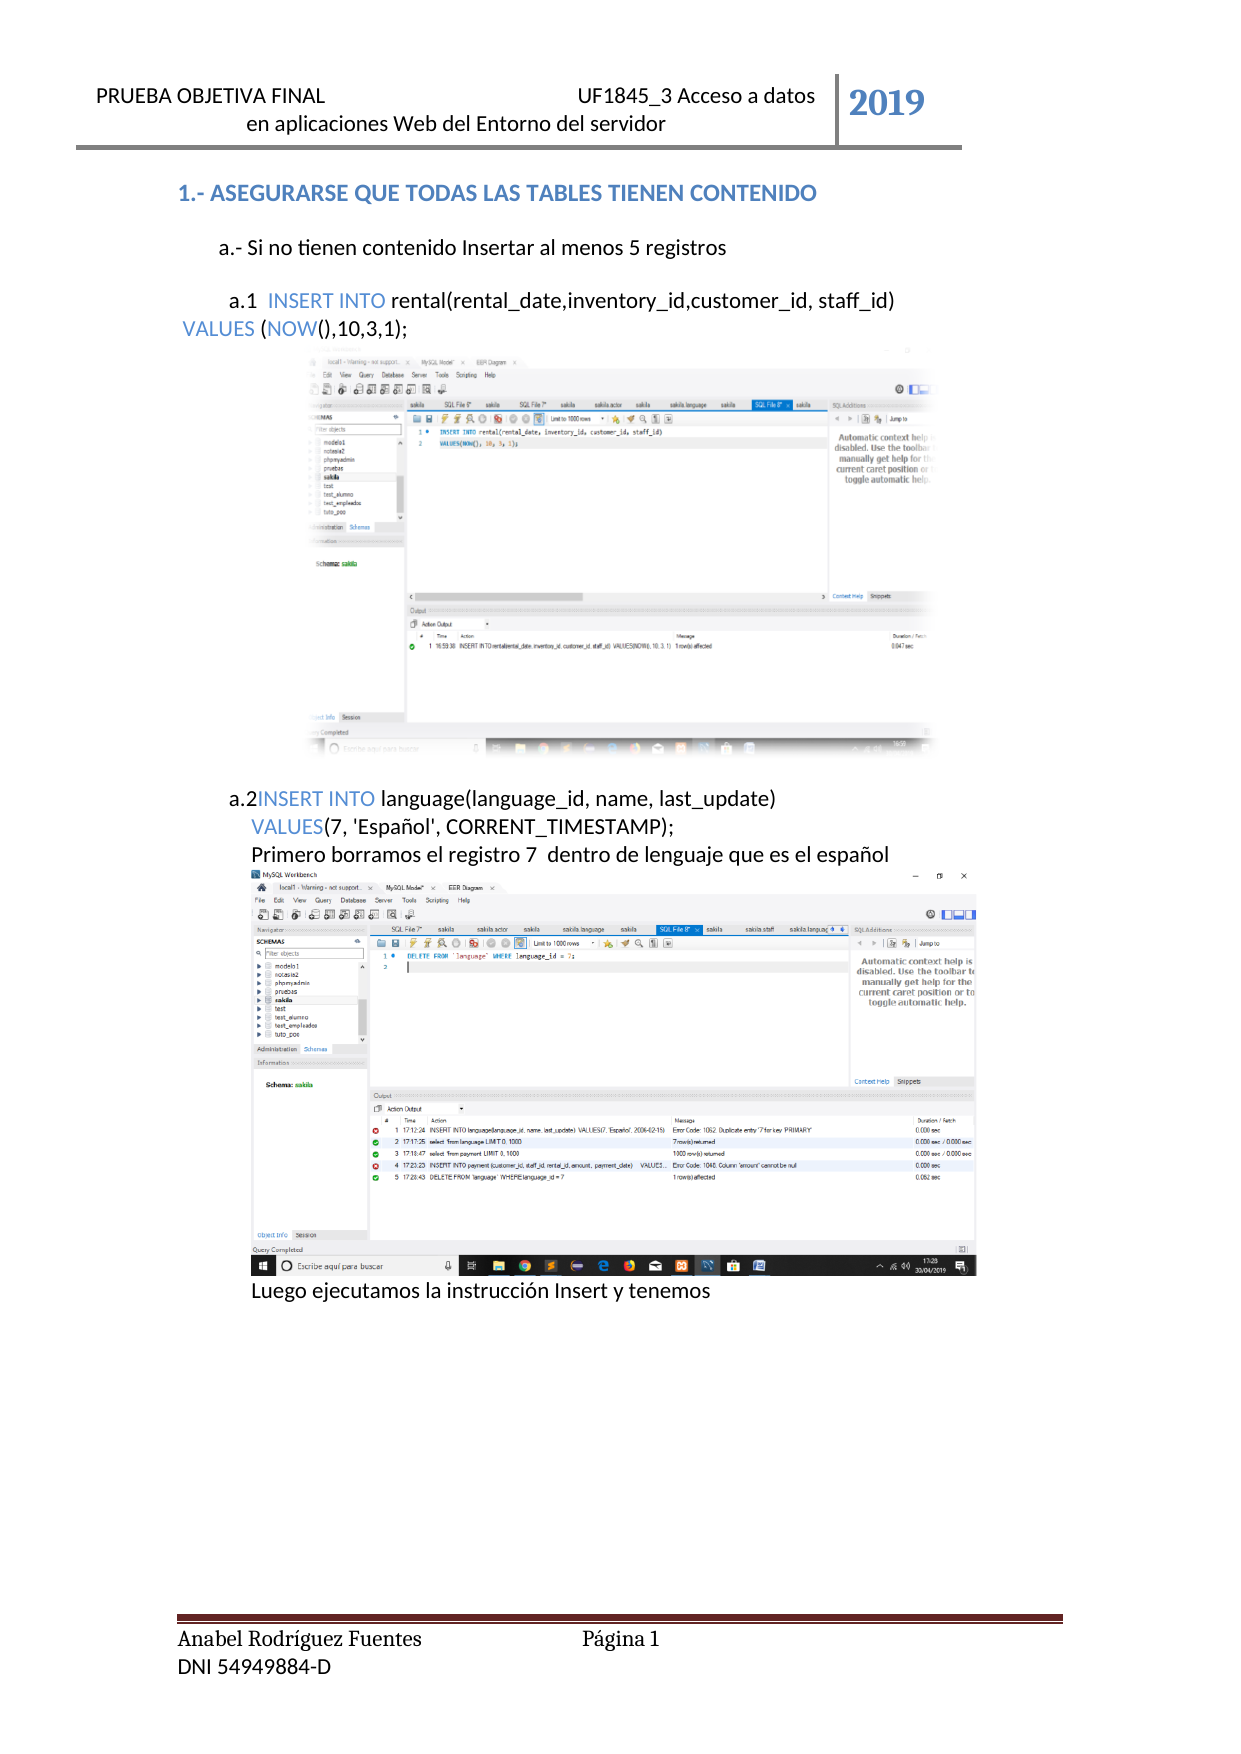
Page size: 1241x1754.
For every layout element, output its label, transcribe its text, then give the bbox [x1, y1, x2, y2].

text a.- Si no tienen contenido Insertar al menos 5 registros [177, 233, 1063, 261]
picture [251, 868, 977, 1276]
text 1.- ASEGURARSE QUE TODAS LAS TABLES TIENEN CONTENIDO [177, 177, 1063, 208]
picture [332, 372, 911, 730]
text a.2INSERT INTO language(language_id, name, last_update) [177, 784, 1063, 812]
text a.1 INSERT INTO rental(rental_date,inventory_id,customer_id, staff_id) [177, 286, 1063, 314]
text Luego ejecutamos la instrucción Insert y tenemos [251, 1276, 1063, 1304]
text VALUES (NOW(),10,3,1); [177, 314, 1063, 342]
text Primero borramos el registro 7 dentro de lenguaje que es el español [251, 840, 1063, 868]
text VALUES(7, 'Español', CORRENT_TIMESTAMP); [251, 812, 1063, 840]
